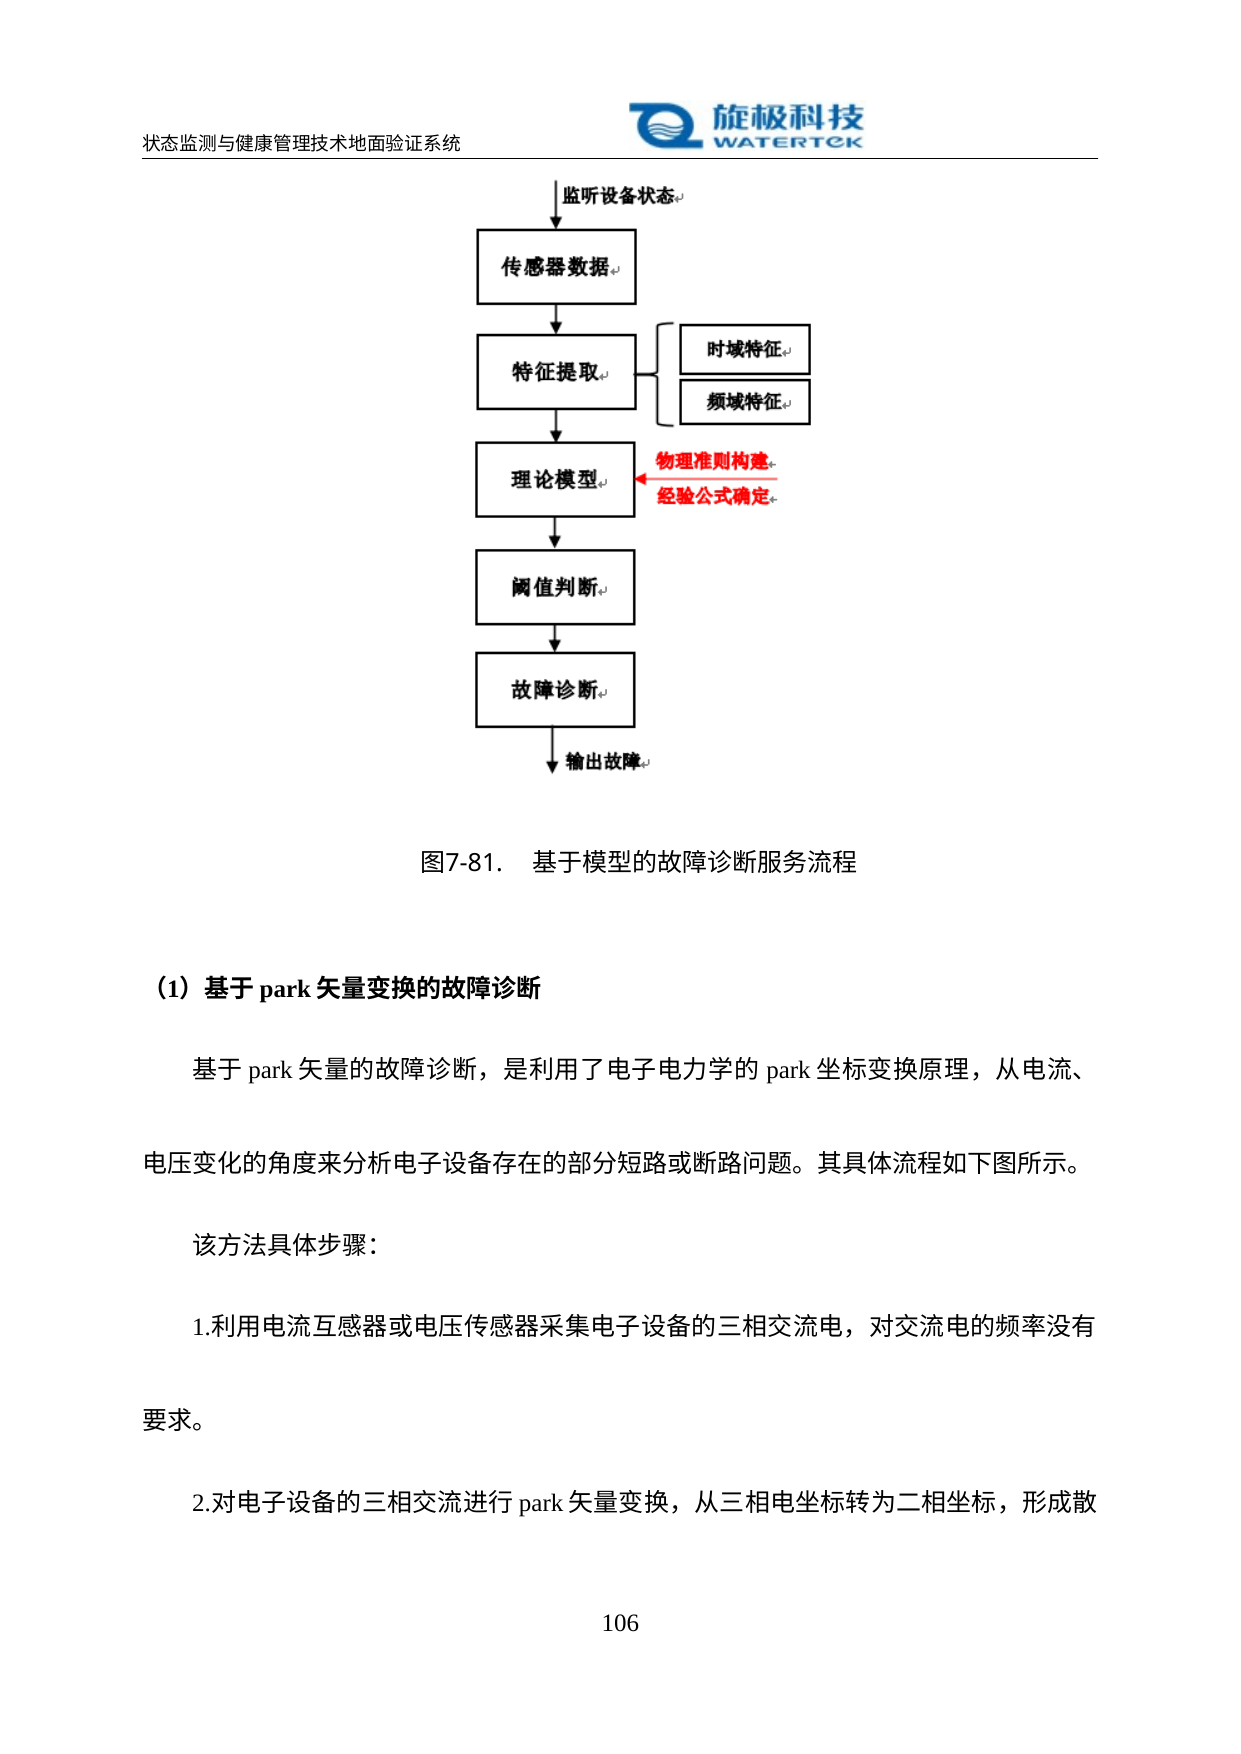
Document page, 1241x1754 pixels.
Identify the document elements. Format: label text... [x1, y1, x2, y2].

text 该方法具体步骤： [142, 1209, 1098, 1277]
picture [628, 100, 867, 151]
text 1.利用电流互感器或电压传感器采集电子设备的三相交流电，对交流电的频率没有要求。 [142, 1291, 1098, 1452]
picture [425, 170, 816, 782]
text 2.对电子设备的三相交流进行park矢量变换，从三相电坐标转为二相坐标，形成散点图像。 [142, 1466, 1098, 1534]
list 基于模型的故障诊断服务流程 [142, 827, 1098, 894]
text 基于park矢量的故障诊断，是利用了电子电力学的park坐标变换原理，从电流、电压变化的角度来分析电子设备存在的部分短路或断路问题。其具体流程如下图所示。 [142, 1034, 1098, 1196]
text （1）基于park矢量变换的故障诊断 [142, 952, 1098, 1020]
